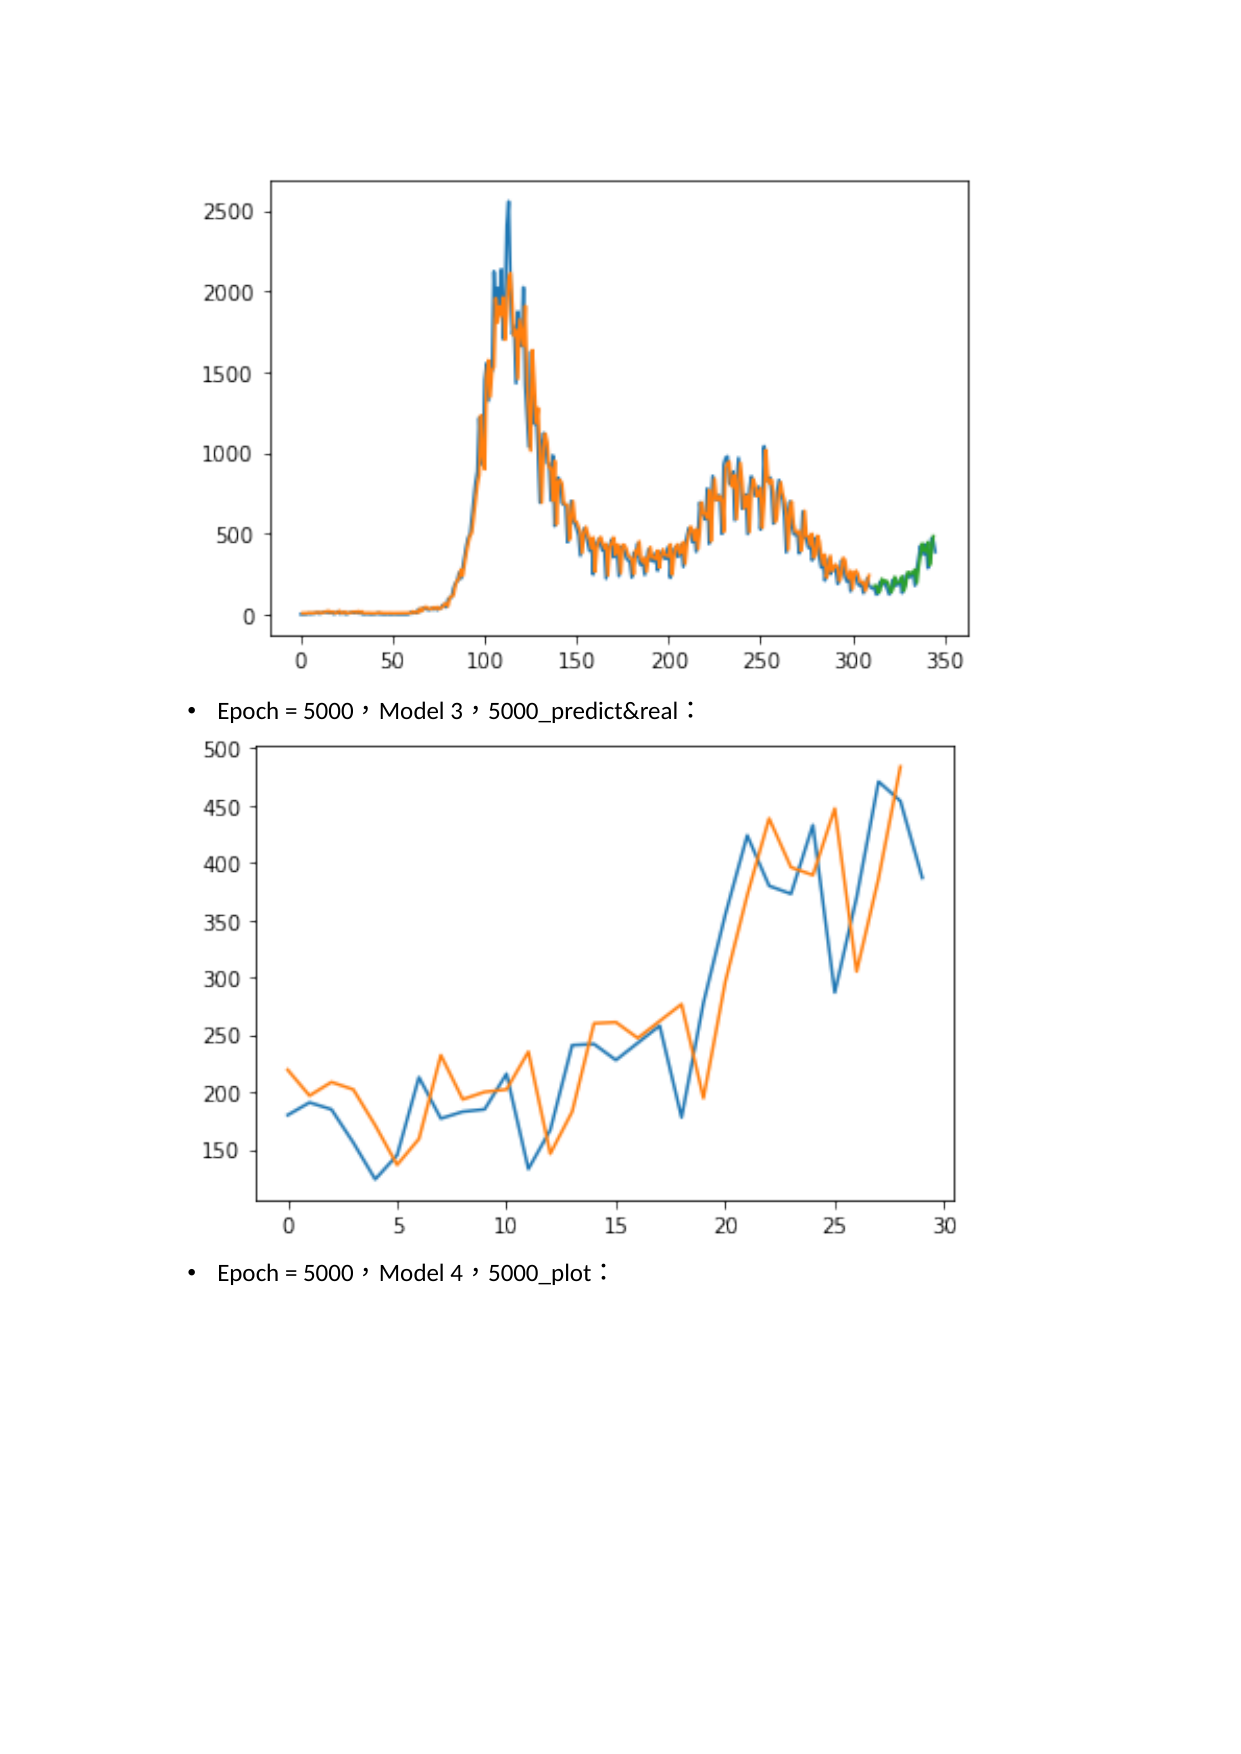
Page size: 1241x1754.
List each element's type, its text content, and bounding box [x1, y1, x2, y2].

list Epoch = 5000，Model 3，5000_predict&real： [187, 689, 1053, 727]
picture [187, 728, 971, 1251]
list Epoch = 5000，Model 4，5000_plot： [187, 1252, 1053, 1289]
picture [187, 168, 981, 686]
